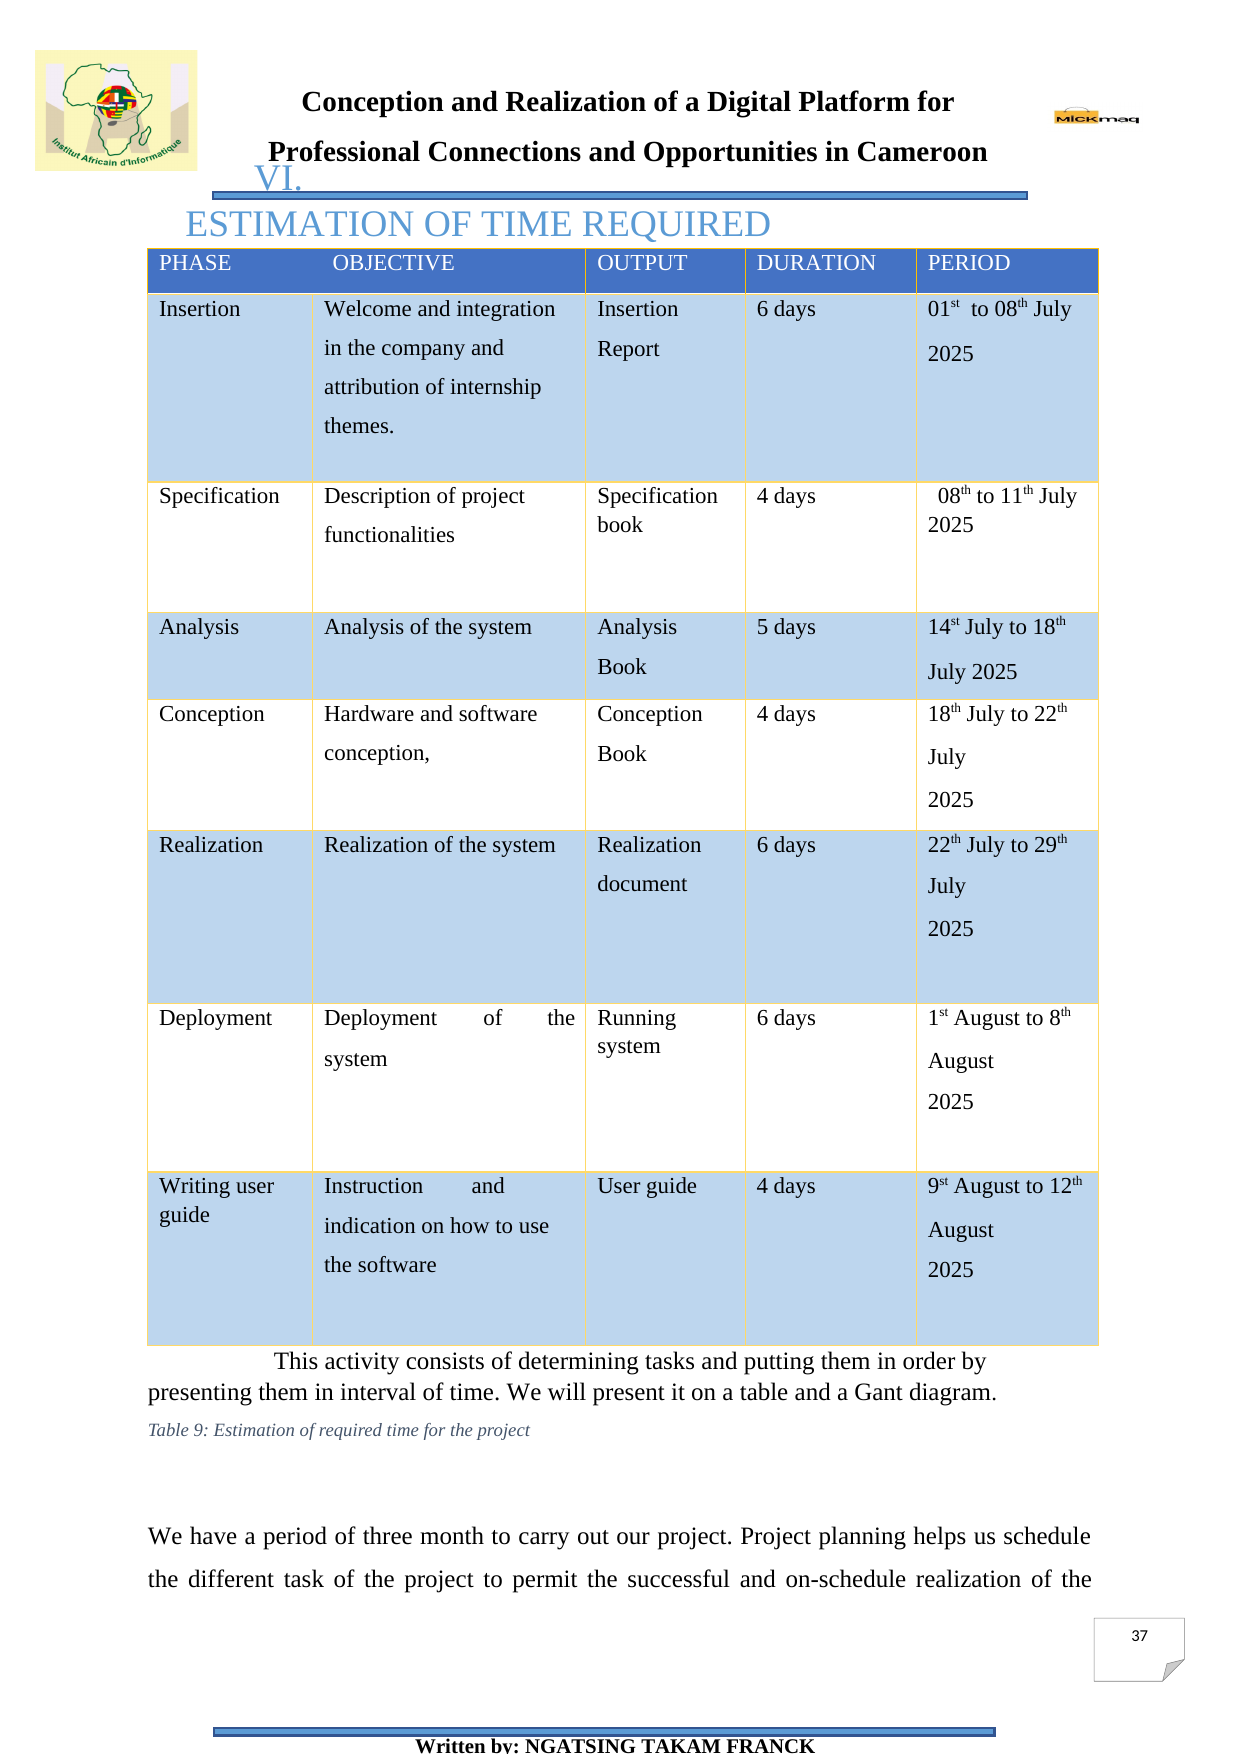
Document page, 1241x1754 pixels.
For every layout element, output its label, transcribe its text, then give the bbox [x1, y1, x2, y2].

table_cell Realization document [586, 831, 745, 1003]
table_cell Conception [148, 700, 312, 830]
picture [35, 50, 198, 171]
table_cell 08th to 11th July 2025 [917, 483, 1098, 612]
table_cell 4 days [746, 1173, 916, 1345]
table_cell 01st to 08th July 2025 [917, 295, 1098, 481]
table_cell 18th July to 22th July 2025 [917, 700, 1098, 830]
table_cell Hardware and software conception, [313, 700, 585, 830]
table_cell 6 days [746, 295, 916, 481]
table_cell Insertion [148, 295, 312, 481]
table_cell Analysis Book [586, 613, 745, 699]
table_cell Specification [148, 483, 312, 612]
picture [1047, 102, 1143, 132]
table_cell 4 days [746, 483, 916, 612]
table_cell Welcome and integration in the company and attribution of internship themes. [313, 295, 585, 481]
table_cell Specification book [586, 483, 745, 612]
table_cell 4 days [746, 700, 916, 830]
table_cell Deployment [148, 1004, 312, 1171]
table_cell Analysis [148, 613, 312, 699]
table_cell Analysis of the system [313, 613, 585, 699]
table_cell Deployment of the system [313, 1004, 585, 1171]
table_cell 6 days [746, 1004, 916, 1171]
table_cell 22th July to 29th July 2025 [917, 831, 1098, 1003]
table_cell Realization of the system [313, 831, 585, 1003]
table_cell Writing user guide [148, 1173, 312, 1345]
table_cell 6 days [746, 831, 916, 1003]
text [148, 1521, 1093, 1593]
table_cell Instruction and indication on how to use the software [313, 1173, 585, 1345]
text This activity consists of determining tasks and putting them in order by presenting them in interval of time. We will present it on a table and a Gant diagram. [148, 1346, 1050, 1406]
table_cell 5 days [746, 613, 916, 699]
table_cell Description of project functionalities [313, 483, 585, 612]
table_cell 1st August to 8th August 2025 [917, 1004, 1098, 1171]
table_header PERIOD [917, 249, 1098, 293]
table_cell Realization [148, 831, 312, 1003]
table_cell Insertion Report [586, 295, 745, 481]
table_header DURATION [746, 249, 916, 293]
table_header PHASE OBJECTIVE [148, 249, 585, 293]
table_cell Conception Book [586, 700, 745, 830]
table_header OUTPUT [586, 249, 745, 293]
table_cell 9st August to 12th August 2025 [917, 1173, 1098, 1345]
subtitle ESTIMATION OF TIME REQUIRED [185, 155, 1093, 245]
table_cell User guide [586, 1173, 745, 1345]
table_cell 14st July to 18th July 2025 [917, 613, 1098, 699]
table_cell Running system [586, 1004, 745, 1171]
